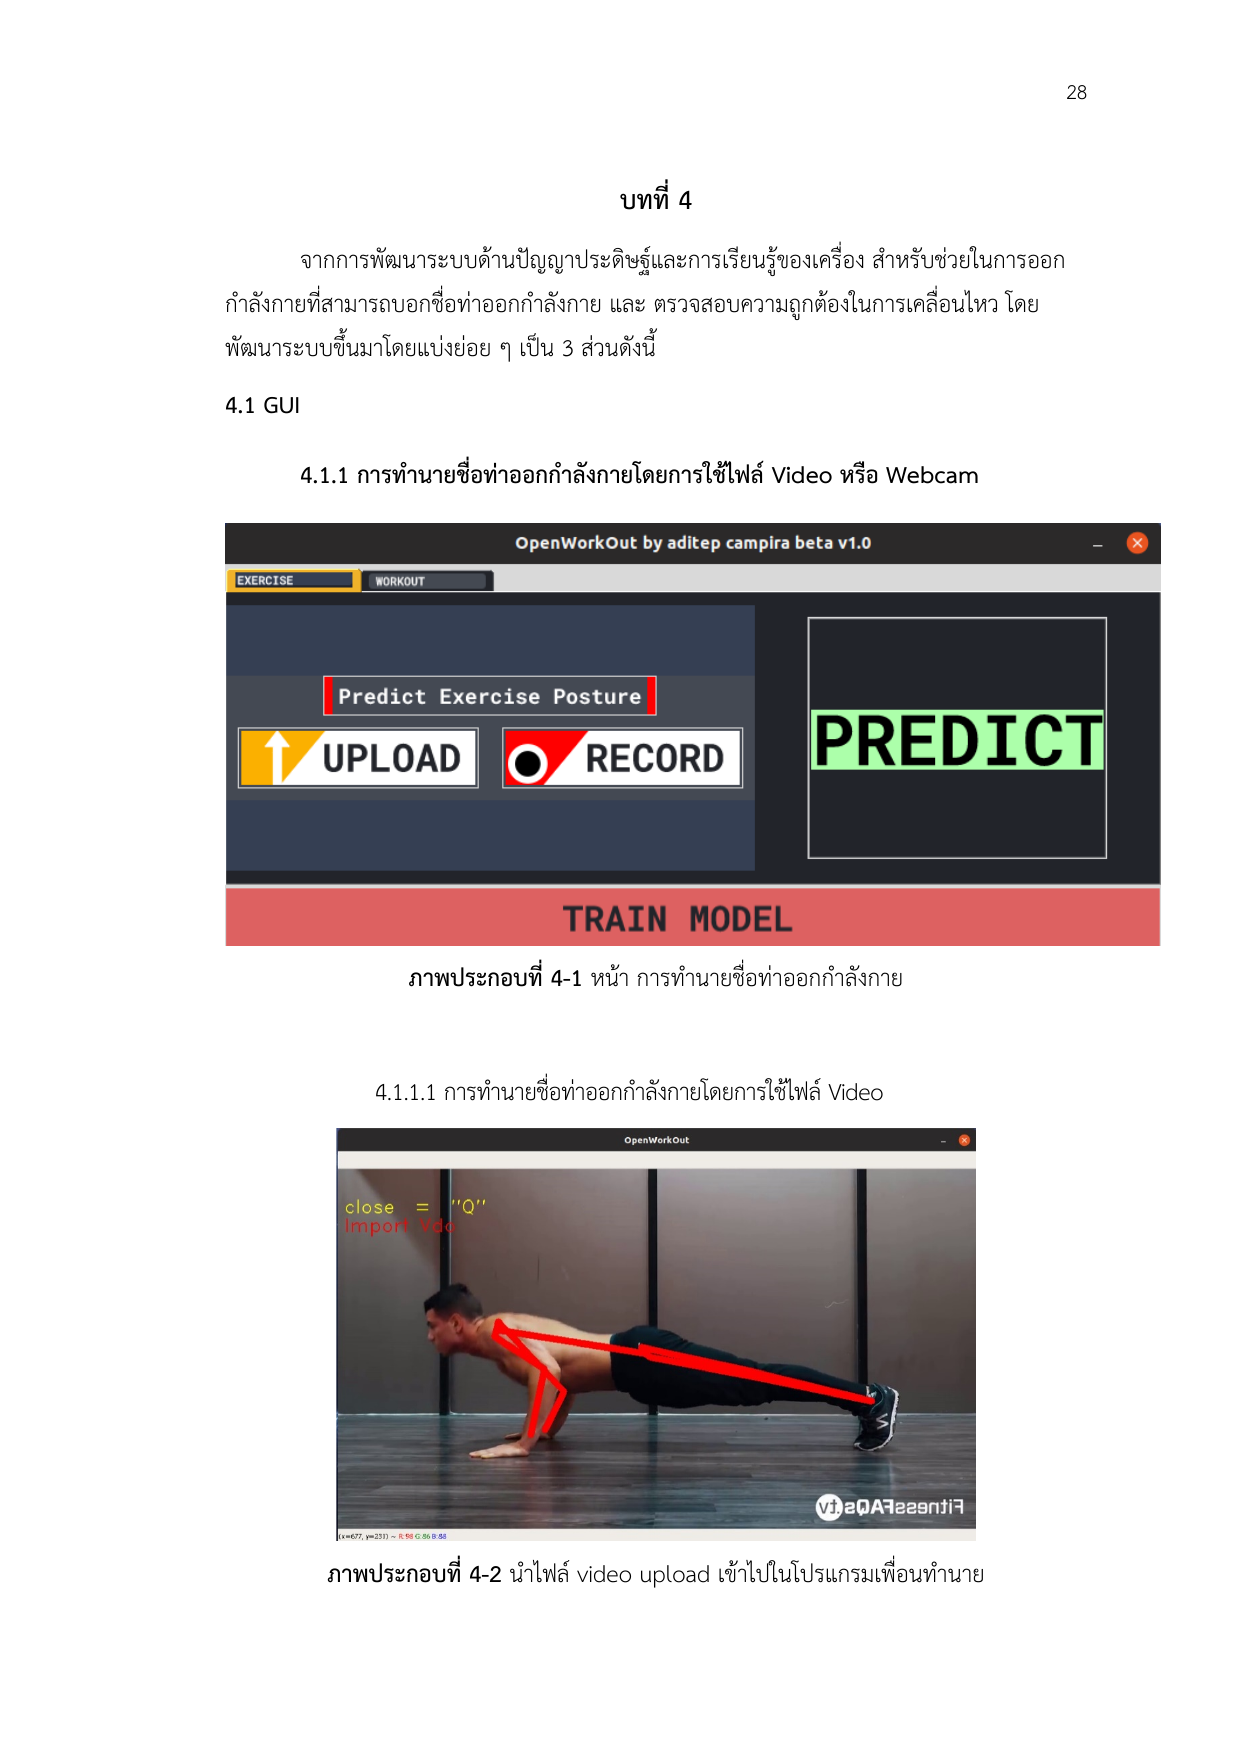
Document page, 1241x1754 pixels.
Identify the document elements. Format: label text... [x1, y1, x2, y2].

subtitle บทที่ 4 [225, 176, 1087, 226]
text ภาพประกอบที่ 4-2 นำไฟล์ video upload เข้าไปในโปรแกรมเพื่อนทำนาย [225, 1553, 1087, 1598]
picture [336, 1128, 976, 1541]
subtitle 4.1.1.1 การทำนายชื่อท่าออกกำลังกายโดยการใช้ไฟล์ Video [375, 1071, 1087, 1116]
subtitle 4.1.1 การทำนายชื่อท่าออกกำลังกายโดยการใช้ไฟล์ Video หรือ Webcam [300, 454, 1087, 498]
text จากการพัฒนาระบบด้านปัญญาประดิษฐ์และการเรียนรู้ของเครื่อง สำหรับช่วยในการออกกำลังกายที่สามารถบอกชื่อท่าออกกำลังกาย และ ตรวจสอบความถูกต้องในการเคลื่อนไหว โดยพัฒนาระบบขึ้นมาโดยแบ่งย่อย ๆ เป็น 3 ส่วนดังนี้ [225, 239, 1087, 372]
picture [225, 523, 1161, 946]
subtitle 4.1 GUI [225, 384, 1087, 429]
text ภาพประกอบที่ 4-1 หน้า การทำนายชื่อท่าออกกำลังกาย [225, 958, 1087, 1002]
